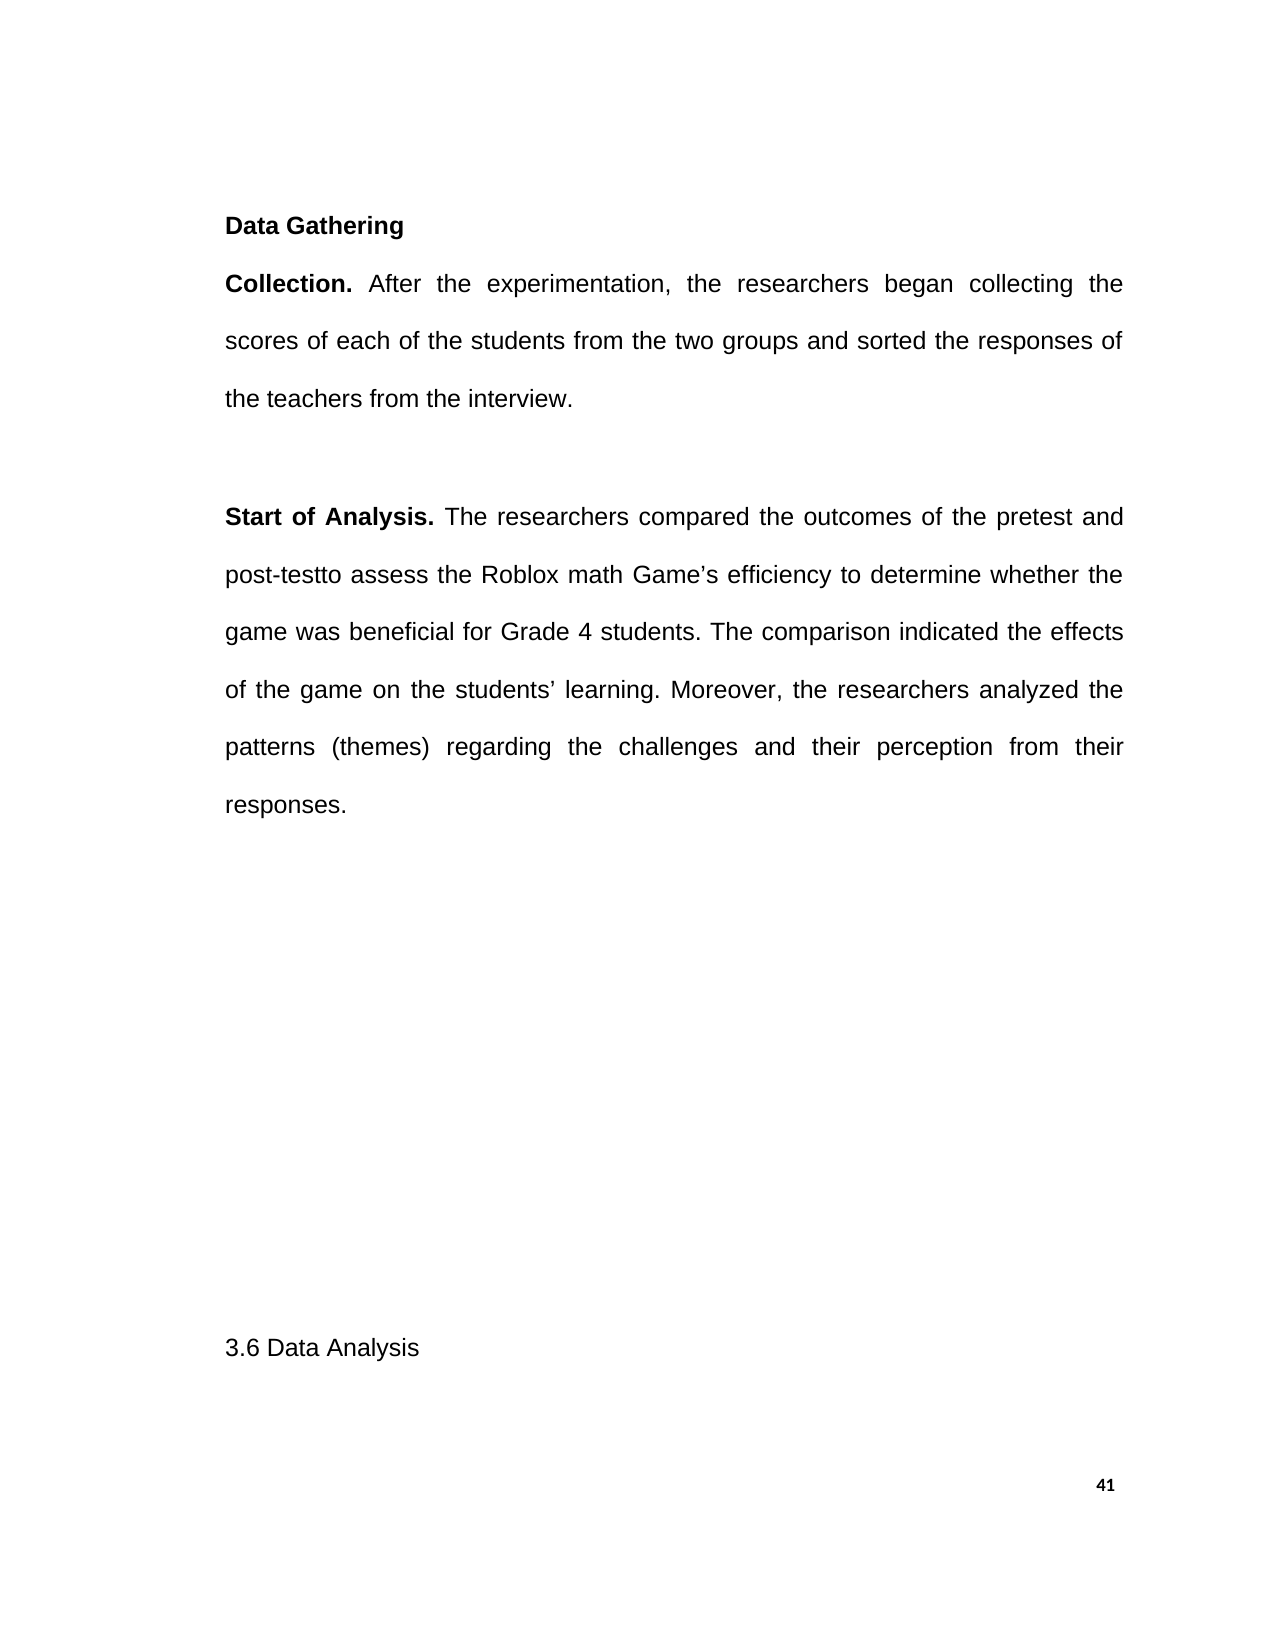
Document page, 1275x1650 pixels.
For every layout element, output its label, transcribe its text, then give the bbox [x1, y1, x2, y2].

text Collection. After the experimentation, the researchers began collecting the scores of each of the students from the two groups and sorted the responses of the teachers from the interview. [225, 268, 1125, 412]
text Start of Analysis. The researchers compared the outcomes of the pretest and post-testto assess the Roblox math Game’s efficiency to determine whether the game was beneficial for Grade 4 students. The comparison indicated the effects of the game on the students’ learning. Moreover, the researchers analyzed the patterns (themes) regarding the challenges and their perception from their responses. [225, 502, 1125, 818]
text Data Gathering [225, 211, 1125, 240]
list 3.6 Data Analysis [225, 1332, 1125, 1361]
